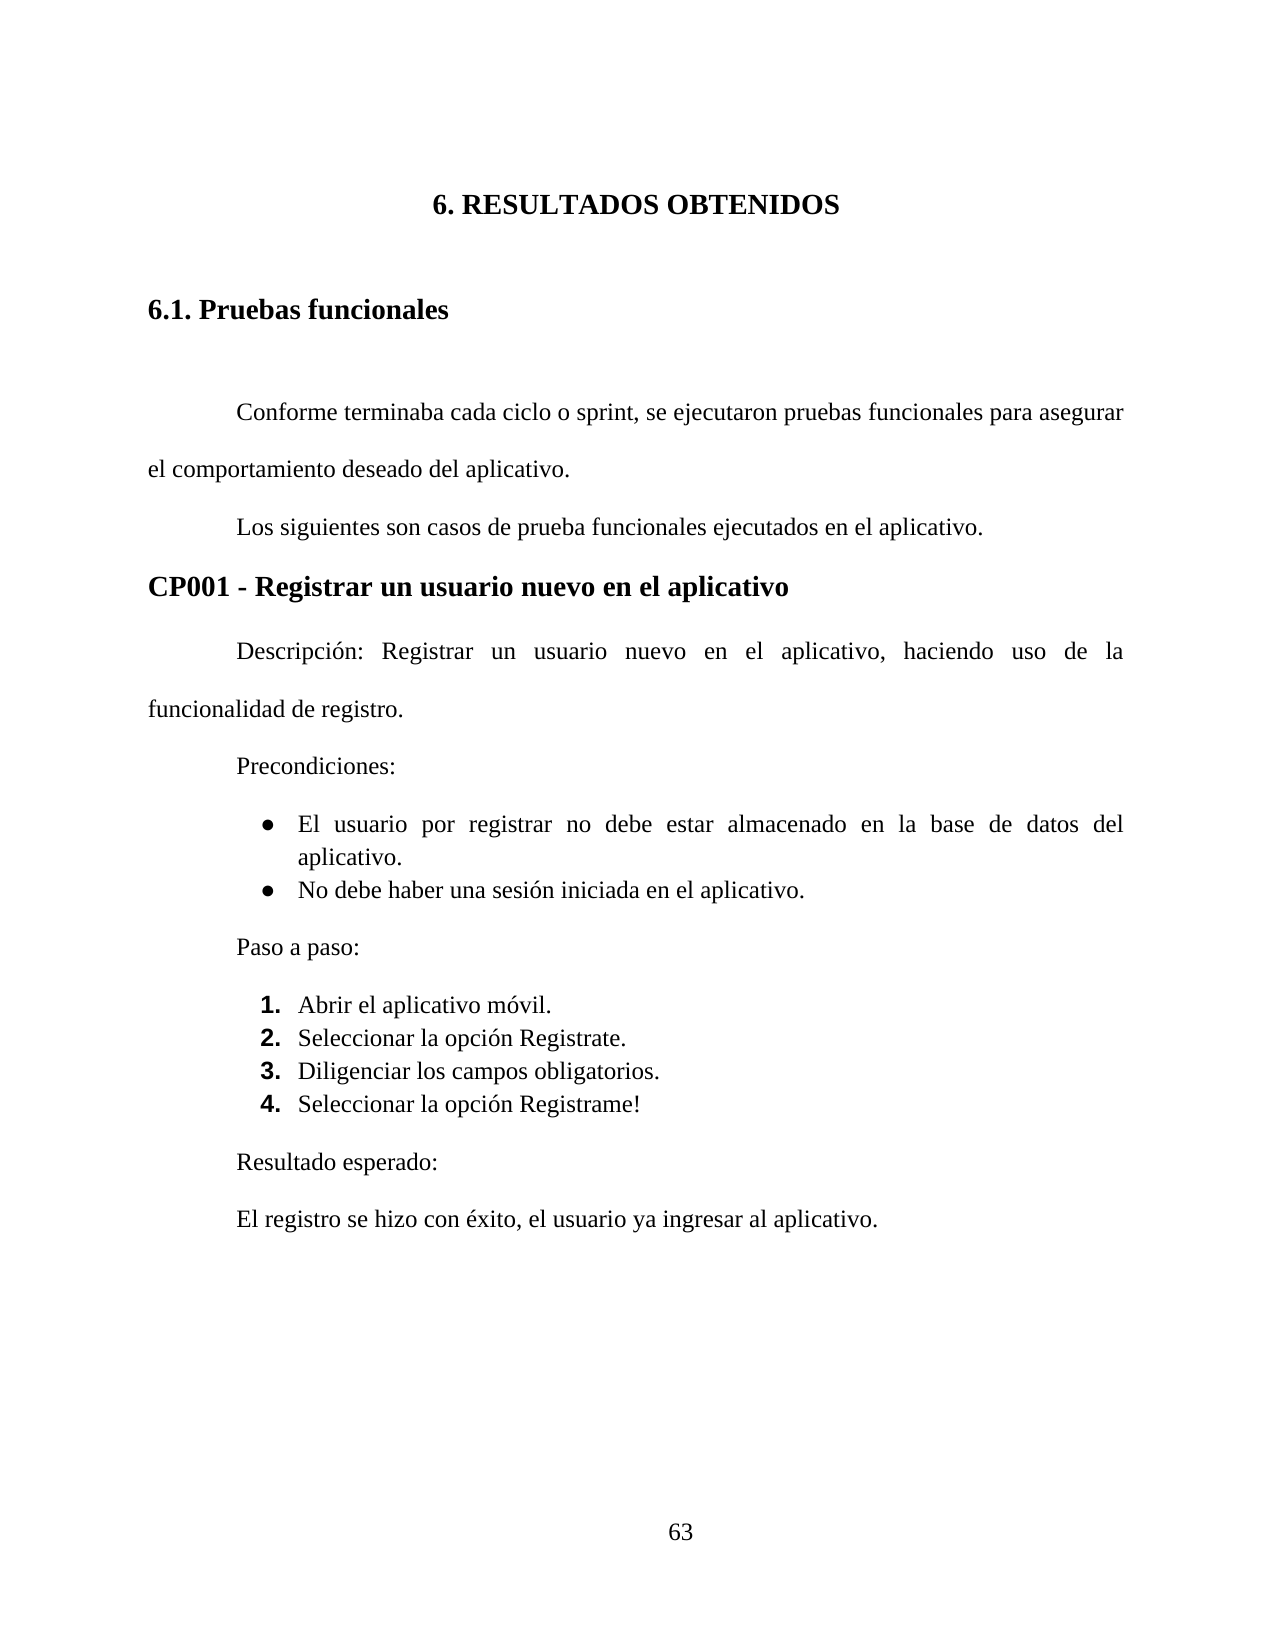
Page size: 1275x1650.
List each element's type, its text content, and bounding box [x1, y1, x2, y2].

text Conforme terminaba cada ciclo o sprint, se ejecutaron pruebas funcionales para asegurar el comportamiento deseado del aplicativo. [148, 397, 1125, 483]
text Descripción: Registrar un usuario nuevo en el aplicativo, haciendo uso de la funcionalidad de registro. [148, 636, 1125, 722]
subtitle 6. RESULTADOS OBTENIDOS [148, 187, 1125, 221]
text Resultado esperado: [148, 1147, 1125, 1176]
list Abrir el aplicativo móvil. [260, 990, 1125, 1019]
list Diligenciar los campos obligatorios. [260, 1056, 1125, 1085]
text CP001 - Registrar un usuario nuevo en el aplicativo [148, 569, 1125, 603]
list No debe haber una sesión iniciada en el aplicativo. [260, 875, 1125, 903]
text Los siguientes son casos de prueba funcionales ejecutados en el aplicativo. [148, 512, 1125, 540]
list El usuario por registrar no debe estar almacenado en la base de datos del aplicativo. [260, 809, 1125, 871]
list Seleccionar la opción Registrate. [260, 1023, 1125, 1052]
text Paso a paso: [148, 932, 1125, 961]
text Precondiciones: [148, 751, 1125, 780]
text El registro se hizo con éxito, el usuario ya ingresar al aplicativo. [148, 1204, 1125, 1233]
subtitle 6.1. Pruebas funcionales [148, 292, 1125, 326]
list Seleccionar la opción Registrame! [260, 1089, 1125, 1118]
